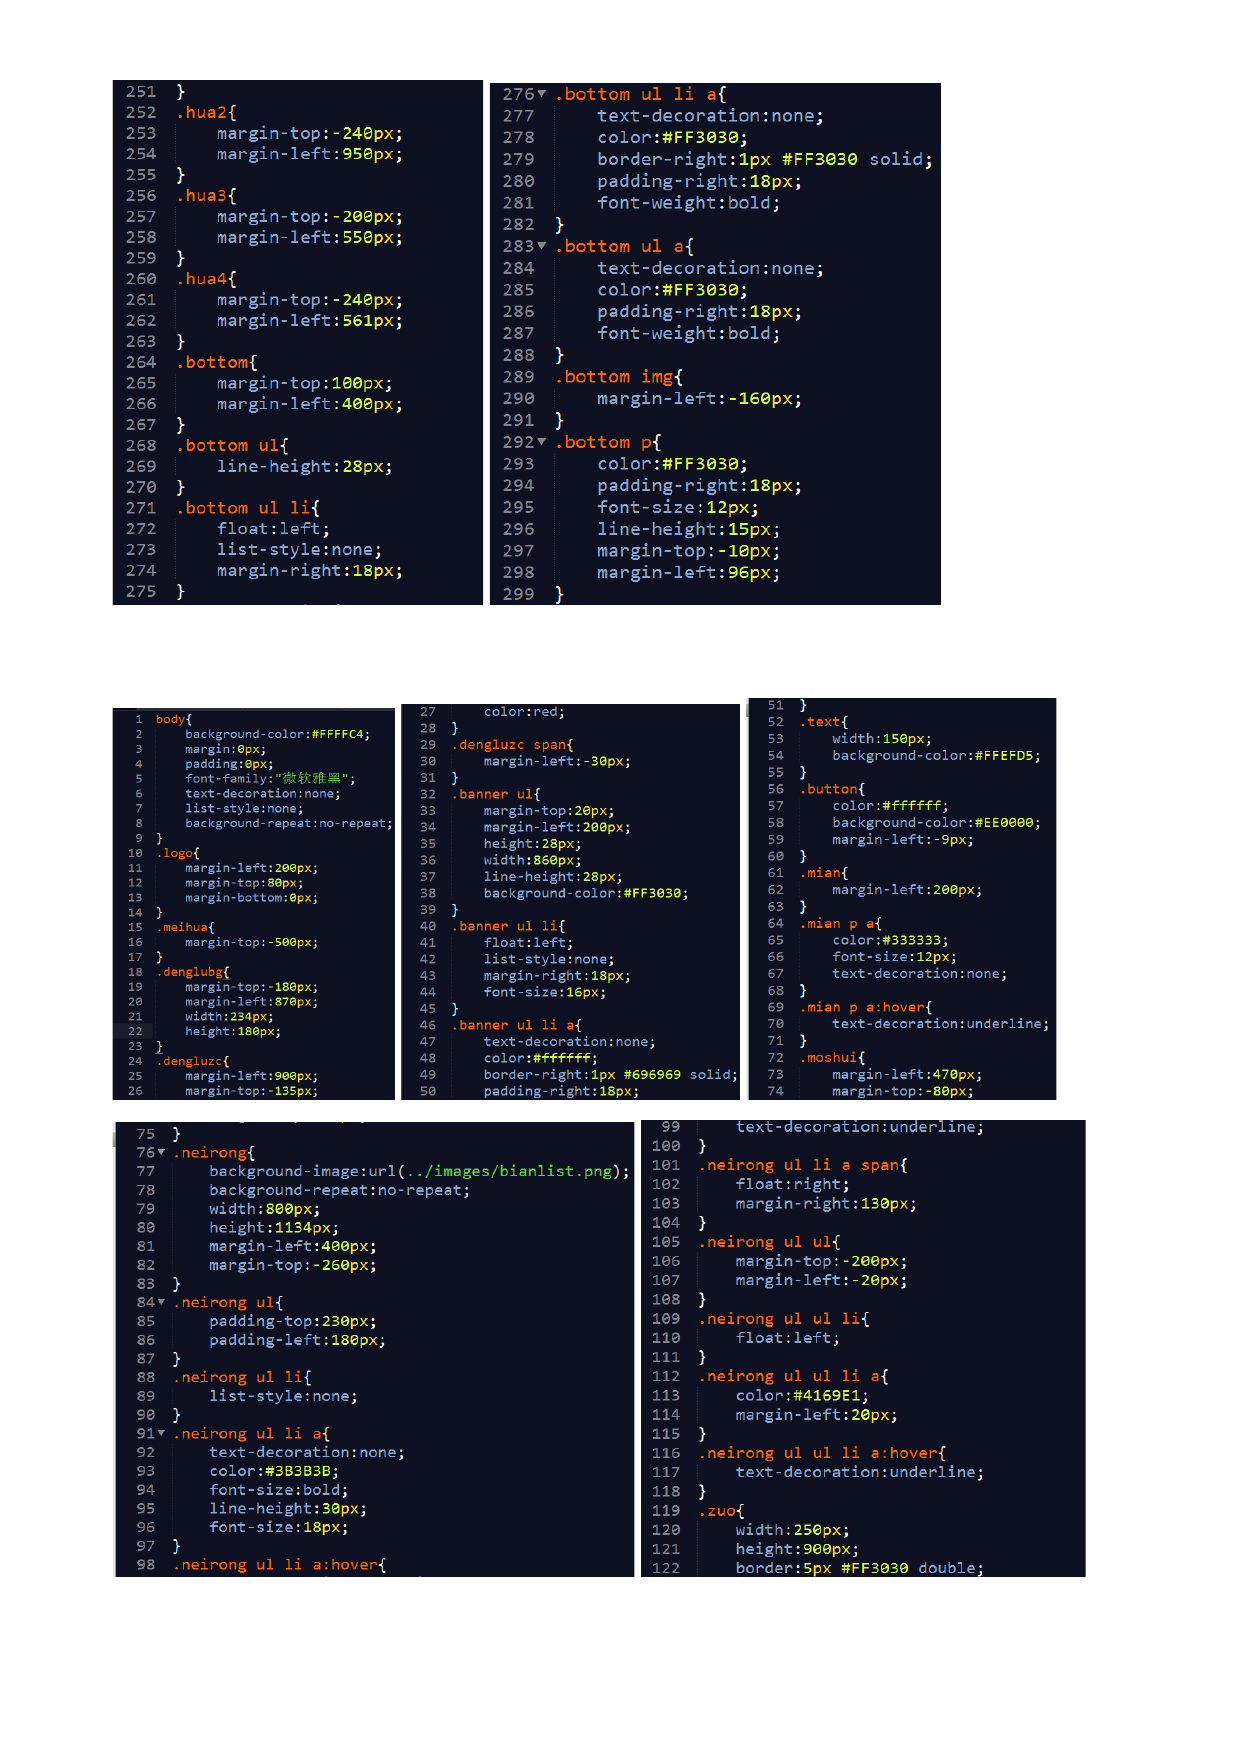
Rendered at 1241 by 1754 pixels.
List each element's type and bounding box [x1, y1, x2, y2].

picture [112, 1122, 635, 1577]
picture [489, 83, 941, 605]
picture [112, 708, 395, 1100]
picture [746, 698, 1057, 1100]
picture [401, 704, 740, 1100]
picture [641, 1120, 1086, 1577]
picture [112, 80, 484, 605]
